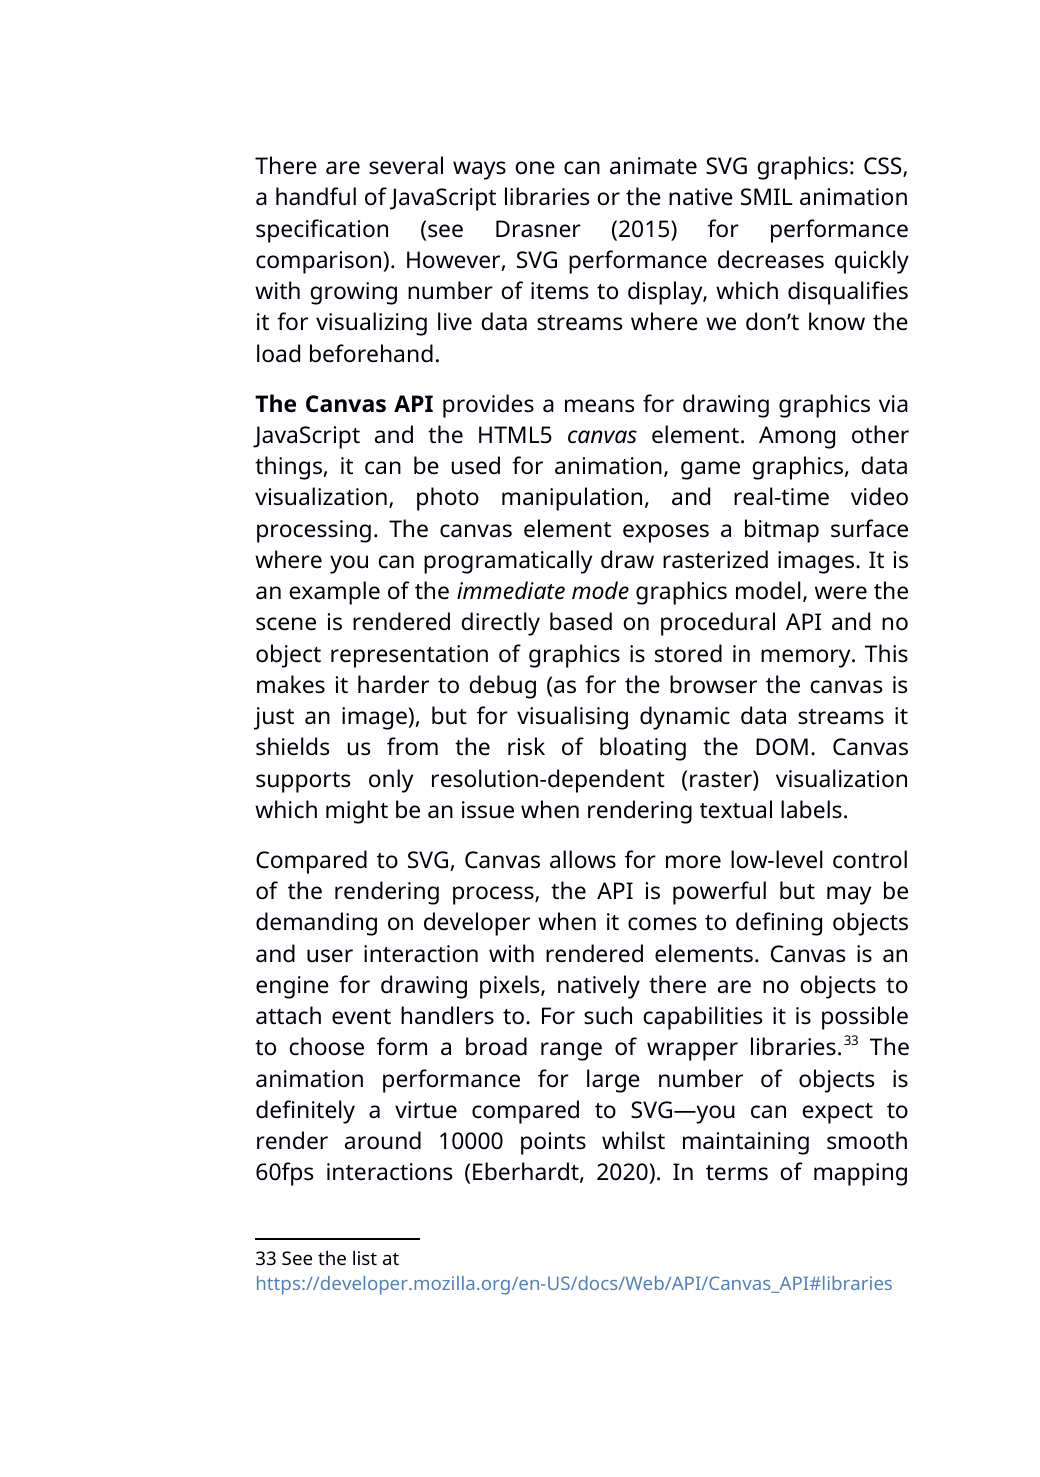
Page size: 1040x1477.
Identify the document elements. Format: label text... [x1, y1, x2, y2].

text The Canvas API provides a means for drawing graphics via JavaScript and the HTML5 canvas element. Among other things, it can be used for animation, game graphics, data visualization, photo manipulation, and real-time video processing. The canvas element exposes a bitmap surface where you can programatically draw rasterized images. It is an example of the immediate mode graphics model, were the scene is rendered directly based on procedural API and no object representation of graphics is stored in memory. This makes it harder to debug (as for the browser the canvas is just an image), but for visualising dynamic data streams it shields us from the risk of bloating the DOM. Canvas supports only resolution-dependent (raster) visualization which might be an issue when rendering textual labels. [255, 387, 910, 825]
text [255, 844, 910, 1187]
text There are several ways one can animate SVG graphics: CSS, a handful of JavaScript libraries or the native SMIL animation specification (see Drasner (2015) for performance comparison). However, SVG performance decreases quickly with growing number of items to display, which disqualifies it for visualizing live data streams where we don’t know the load beforehand. [255, 150, 910, 369]
